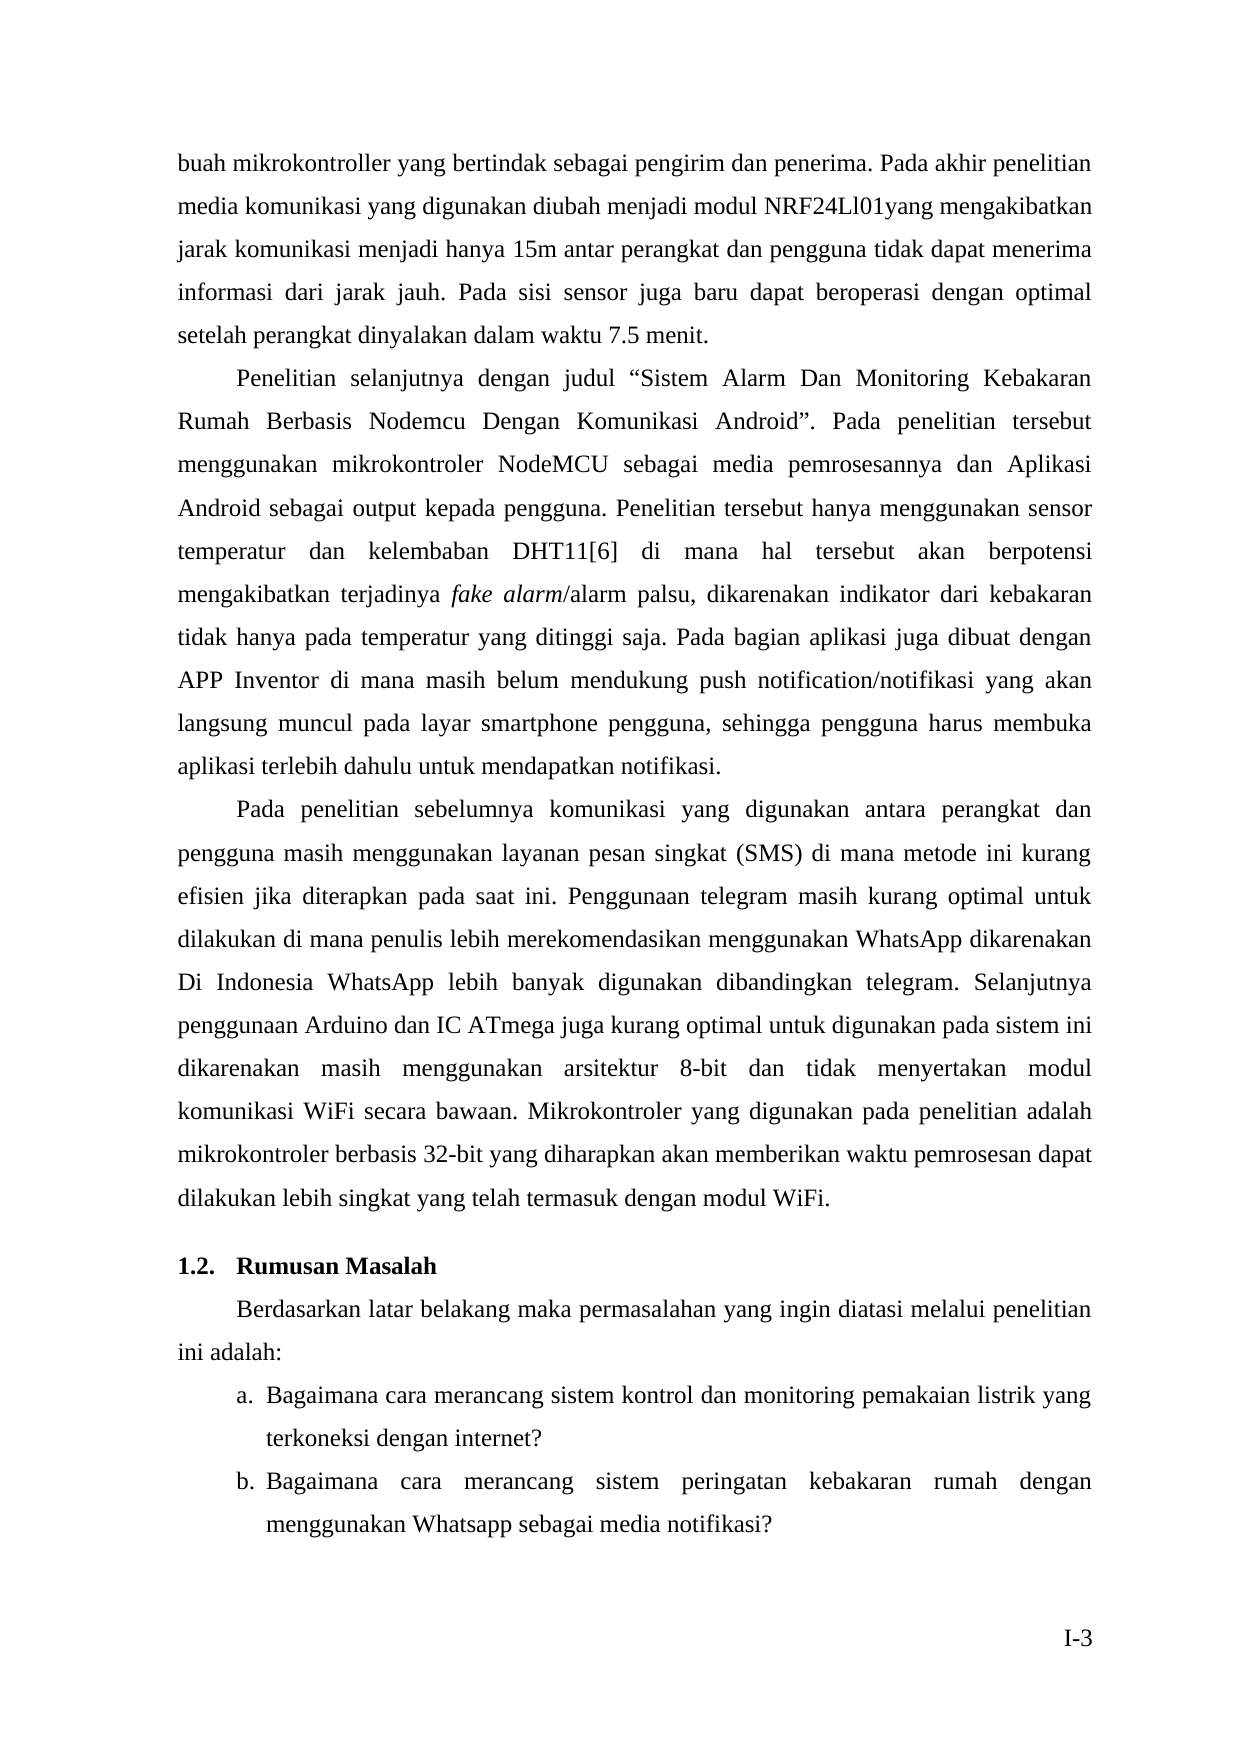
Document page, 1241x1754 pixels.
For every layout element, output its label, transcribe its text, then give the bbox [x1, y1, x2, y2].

list Penelitian selanjutnya dengan judul “Sistem Alarm Dan Monitoring Kebakaran Rumah Berbasis Nodemcu Dengan Komunikasi Android”. Pada penelitian tersebut menggunakan mikrokontroler NodeMCU sebagai media pemrosesannya dan Aplikasi Android sebagai output kepada pengguna. Penelitian tersebut hanya menggunakan sensor temperatur dan kelembaban DHT11 di mana hal tersebut akan berpotensi mengakibatkan terjadinya fake alarm/alarm palsu, dikarenakan indikator dari kebakaran tidak hanya pada temperatur yang ditinggi saja. Pada bagian aplikasi juga dibuat dengan APP Inventor di mana masih belum mendukung push notification/notifikasi yang akan langsung muncul pada layar smartphone pengguna, sehingga pengguna harus membuka aplikasi terlebih dahulu untuk mendapatkan notifikasi. [177, 363, 1092, 780]
list Rumusan Masalah [177, 1251, 1092, 1279]
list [177, 148, 1092, 349]
list Berdasarkan latar belakang maka permasalahan yang ingin diatasi melalui penelitian ini adalah: [177, 1294, 1092, 1366]
list Bagaimana cara merancang sistem peringatan kebakaran rumah dengan menggunakan Whatsapp sebagai media notifikasi? [236, 1466, 1092, 1538]
list Pada penelitian sebelumnya komunikasi yang digunakan antara perangkat dan pengguna masih menggunakan layanan pesan singkat (SMS) di mana metode ini kurang efisien jika diterapkan pada saat ini. Penggunaan telegram masih kurang optimal untuk dilakukan di mana penulis lebih merekomendasikan menggunakan WhatsApp dikarenakan Di Indonesia WhatsApp lebih banyak digunakan dibandingkan telegram. Selanjutnya penggunaan Arduino dan IC ATmega juga kurang optimal untuk digunakan pada sistem ini dikarenakan masih menggunakan arsitektur 8-bit dan tidak menyertakan modul komunikasi WiFi secara bawaan. Mikrokontroler yang digunakan pada penelitian adalah mikrokontroler berbasis 32-bit yang diharapkan akan memberikan waktu pemrosesan dapat dilakukan lebih singkat yang telah termasuk dengan modul WiFi. [177, 794, 1092, 1211]
list Bagaimana cara merancang sistem kontrol dan monitoring pemakaian listrik yang terkoneksi dengan internet? [236, 1380, 1092, 1452]
